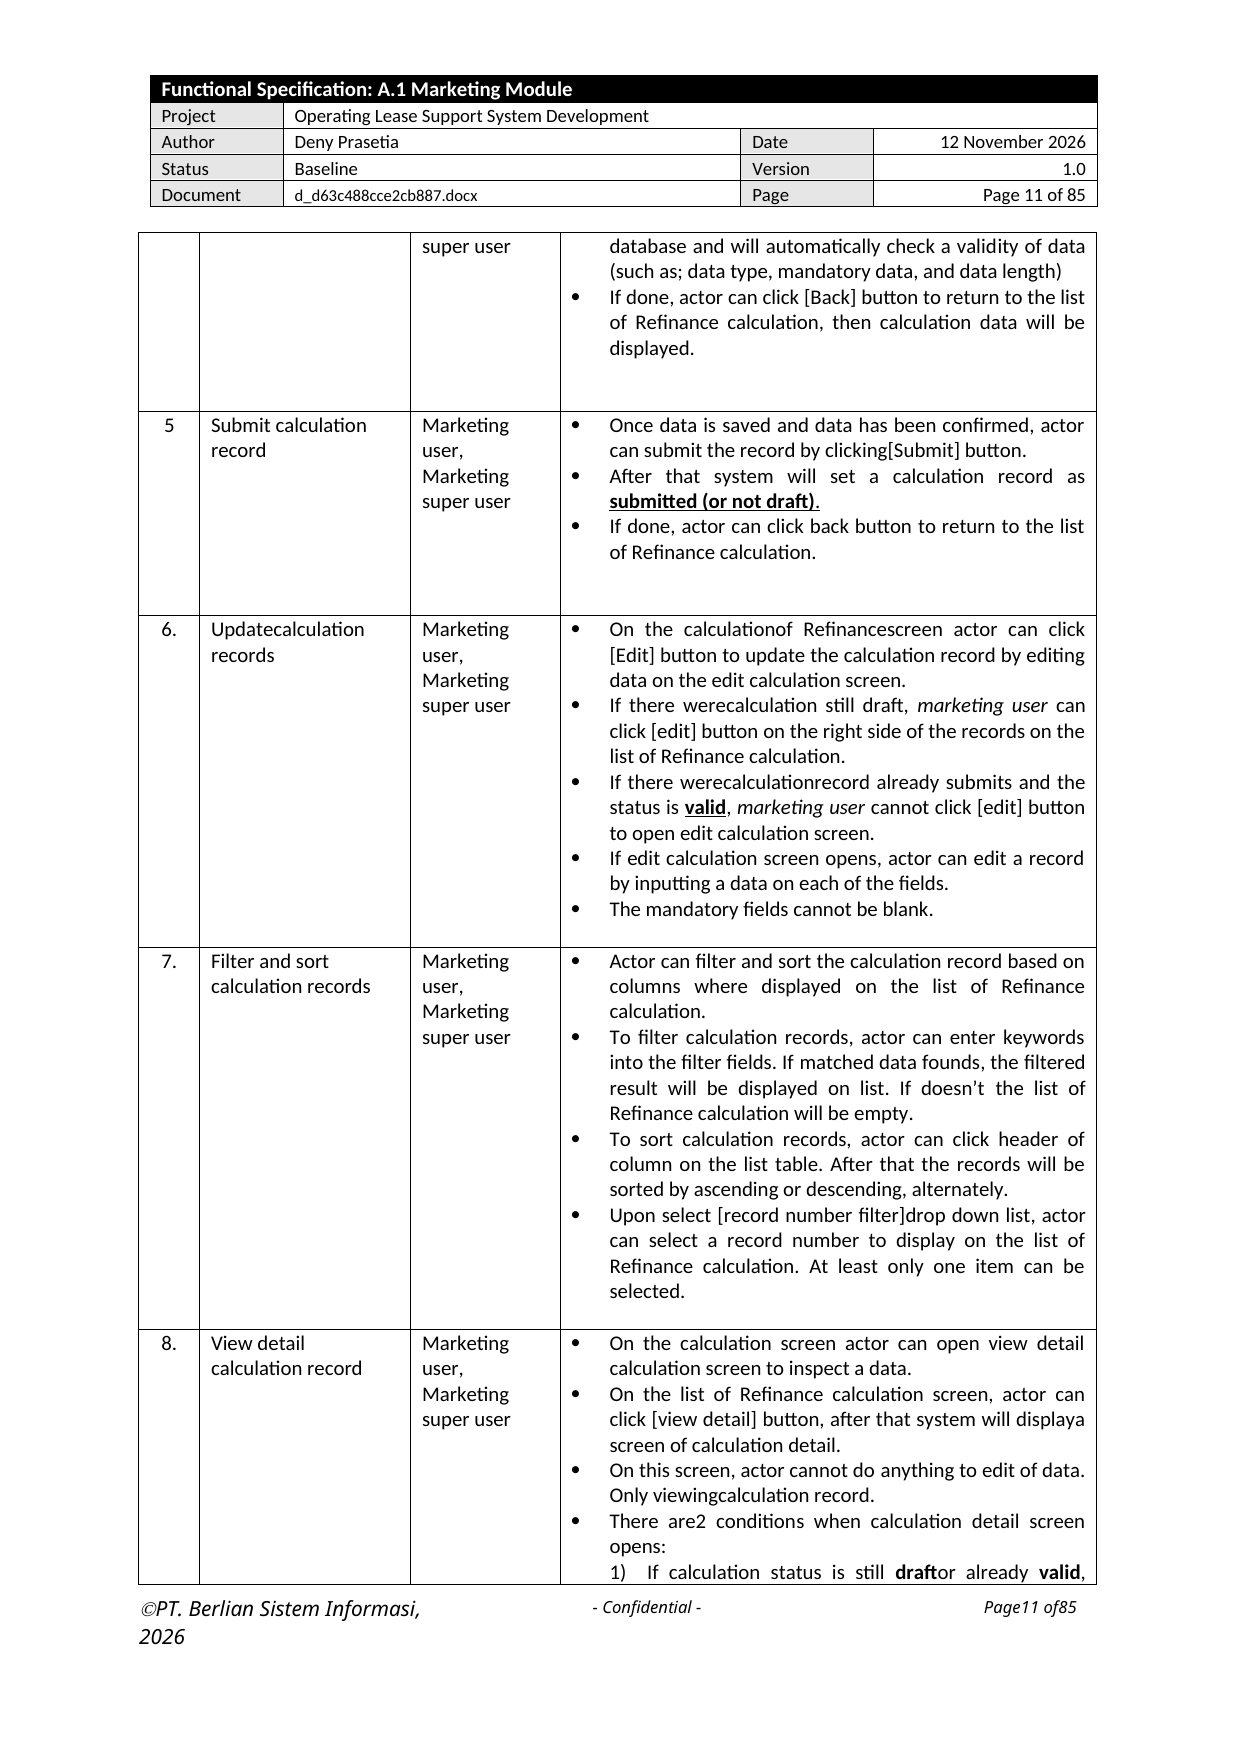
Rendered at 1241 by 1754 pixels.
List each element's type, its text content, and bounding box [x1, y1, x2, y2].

table_cell Filter and sort calculation records [200, 948, 410, 1329]
table_cell Updatecalculation records [200, 616, 410, 947]
table_cell Actor can filter and sort the calculation record based on columns where displayed on the list of Refinance calculation. To filter calculation records, actor can enter keywords into the filter fields. If matched data founds, the filtered result will be displayed on list. If doesn’t the list of Refinance calculation will be empty. To sort calculation records, actor can click header of column on the list table. After that the records will be sorted by ascending or descending, alternately. Upon select [record number filter]drop down list, actor can select a record number to display on the list of Refinance calculation. At least only one item can be selected. [561, 948, 1096, 1329]
table_cell Once data is saved and data has been confirmed, actor can submit the record by clicking[Submit] button. After that system will set a calculation record as submitted (or not draft). If done, actor can click back button to return to the list of Refinance calculation. [561, 412, 1096, 615]
table_cell Marketing user, Marketing super user [411, 948, 560, 1329]
table_cell Marketing user, Marketing super user [411, 616, 560, 947]
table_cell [411, 1330, 560, 1584]
table_cell Submit calculation record [200, 412, 410, 615]
table_cell On the calculationof Refinancescreen actor can click [Edit] button to update the calculation record by editing data on the edit calculation screen. If there werecalculation still draft, marketing user can click [edit] button on the right side of the records on the list of Refinance calculation. If there werecalculationrecord already submits and the status is valid, marketing user cannot click [edit] button to open edit calculation screen. If edit calculation screen opens, actor can edit a record by inputting a data on each of the fields. The mandatory fields cannot be blank. [561, 616, 1096, 947]
table_cell Marketing user, Marketing super user [411, 412, 560, 615]
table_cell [411, 233, 560, 411]
table_cell 6. [139, 616, 199, 947]
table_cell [200, 233, 410, 411]
table_cell 7. [139, 948, 199, 1329]
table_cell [561, 1330, 1096, 1584]
table_cell 4. [139, 233, 199, 411]
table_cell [200, 1330, 410, 1584]
table_cell 5 [139, 412, 199, 615]
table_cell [561, 233, 1096, 411]
table_cell 8. [139, 1330, 199, 1584]
